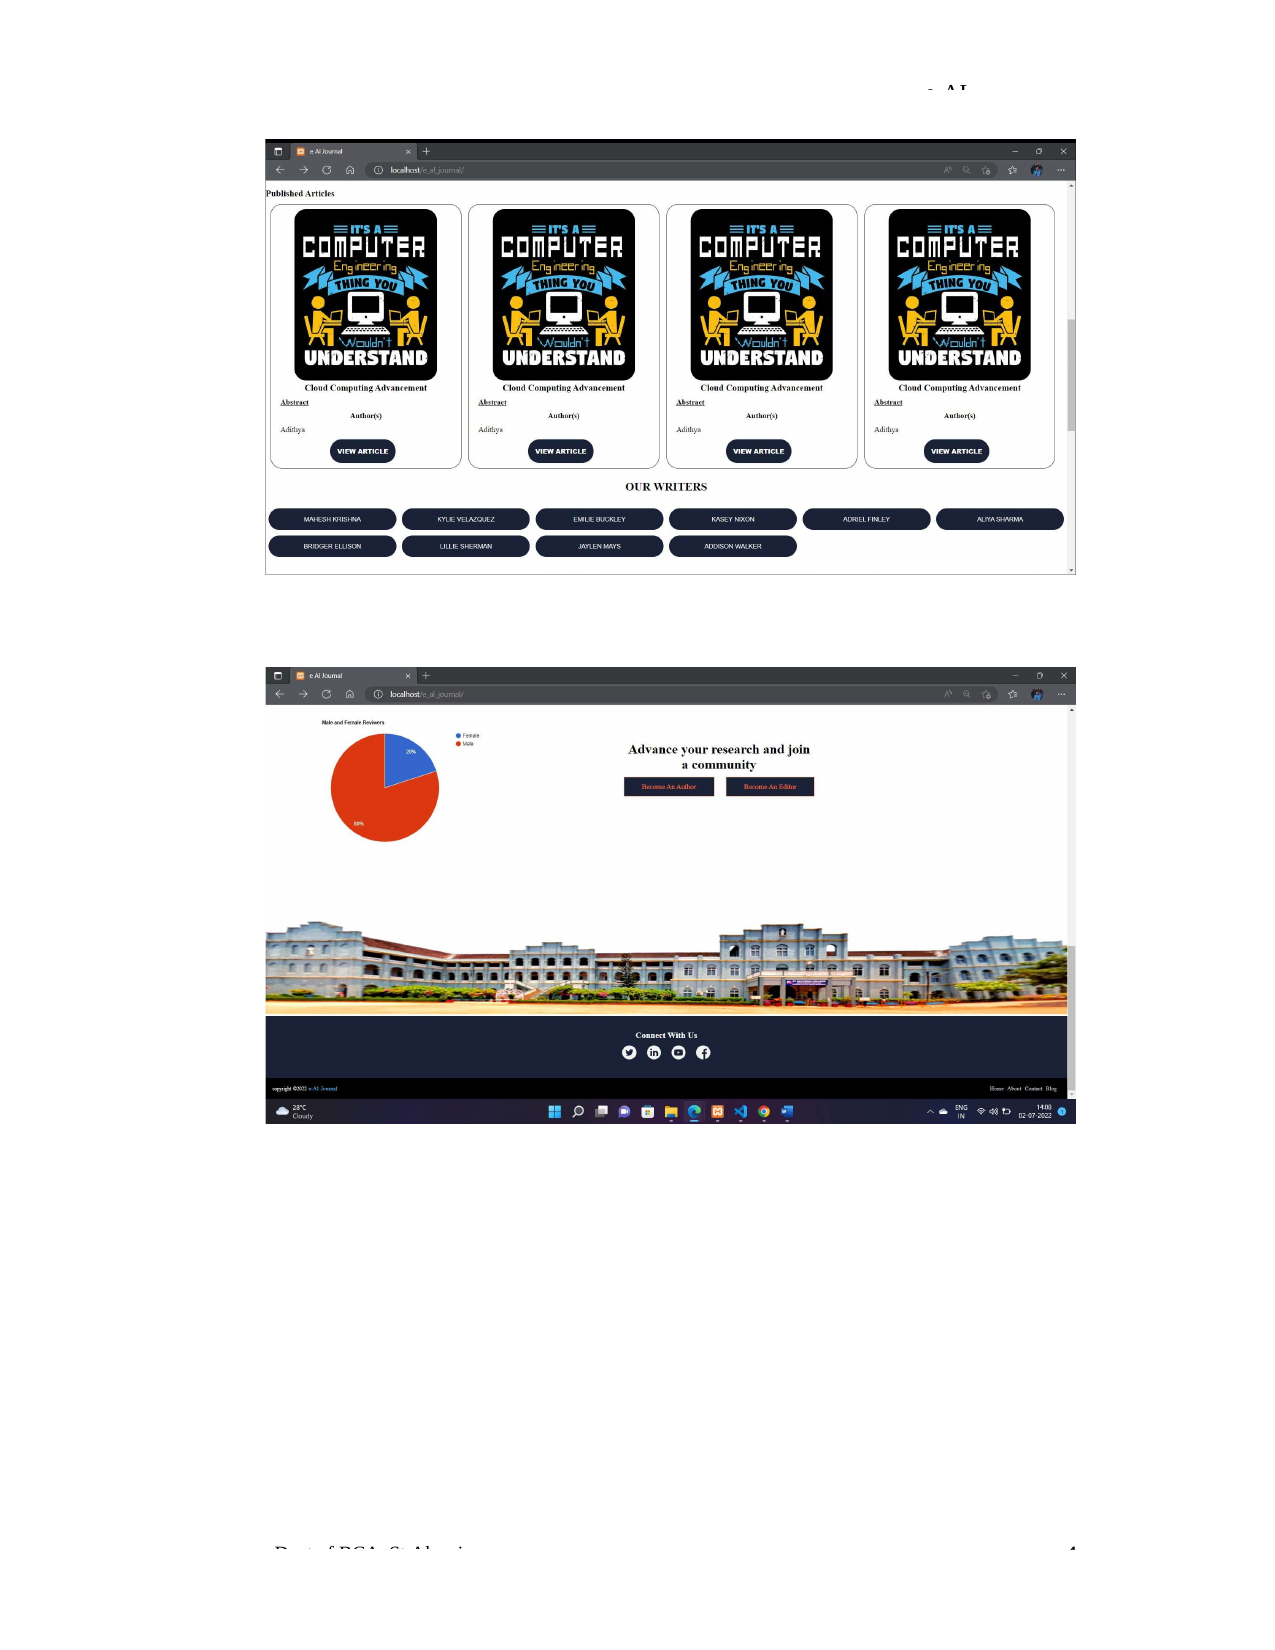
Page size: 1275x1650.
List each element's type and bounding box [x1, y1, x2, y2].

picture [265, 667, 1076, 1124]
picture [265, 139, 1076, 575]
